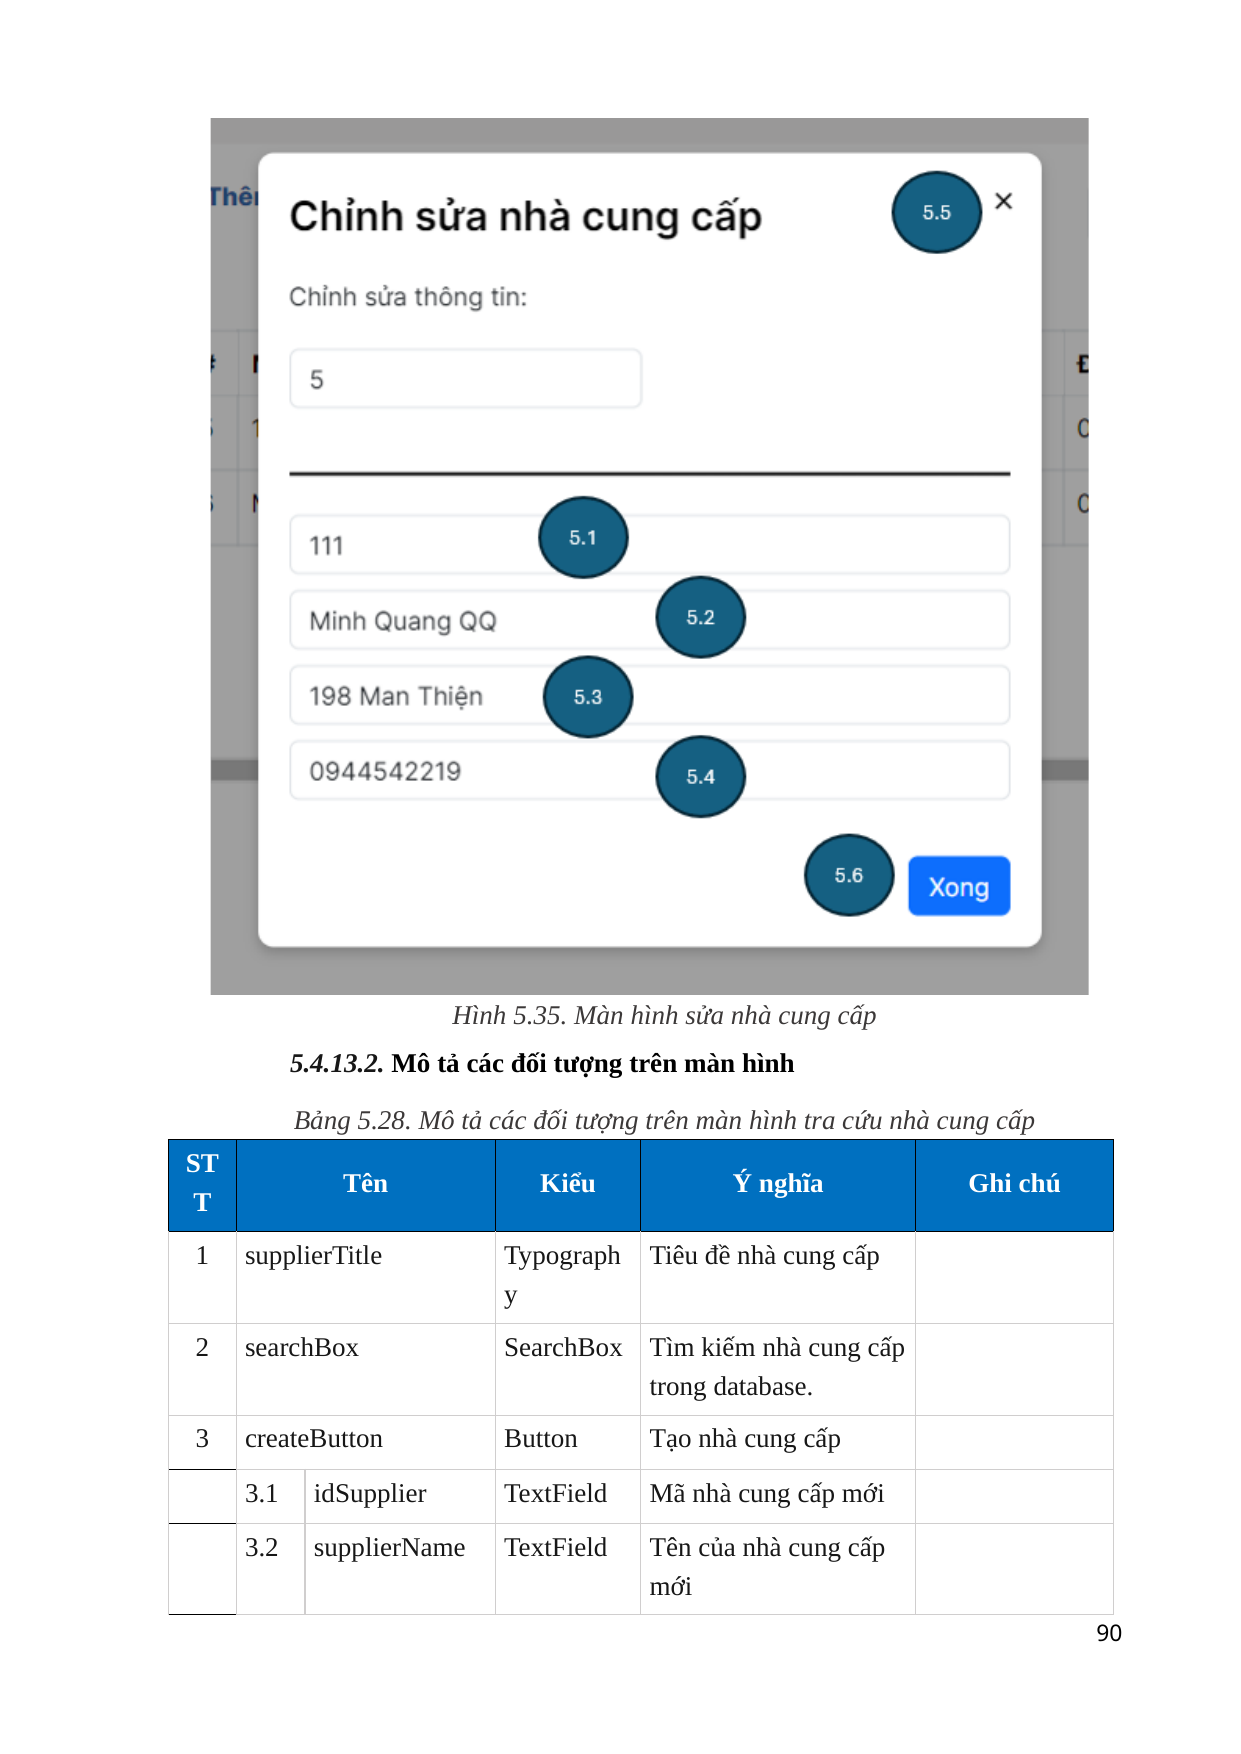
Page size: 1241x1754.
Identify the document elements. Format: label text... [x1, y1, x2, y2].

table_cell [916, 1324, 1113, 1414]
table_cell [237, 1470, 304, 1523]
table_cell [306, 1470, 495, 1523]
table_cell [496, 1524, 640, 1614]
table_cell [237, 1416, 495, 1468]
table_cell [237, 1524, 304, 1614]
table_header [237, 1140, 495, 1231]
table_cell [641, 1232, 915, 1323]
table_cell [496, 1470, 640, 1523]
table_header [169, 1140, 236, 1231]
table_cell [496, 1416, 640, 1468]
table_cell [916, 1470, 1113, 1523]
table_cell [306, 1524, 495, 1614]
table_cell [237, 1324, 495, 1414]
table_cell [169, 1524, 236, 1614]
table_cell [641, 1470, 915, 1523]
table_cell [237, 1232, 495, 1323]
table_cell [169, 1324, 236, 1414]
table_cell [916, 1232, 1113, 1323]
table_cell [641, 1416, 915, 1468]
picture [210, 118, 1089, 995]
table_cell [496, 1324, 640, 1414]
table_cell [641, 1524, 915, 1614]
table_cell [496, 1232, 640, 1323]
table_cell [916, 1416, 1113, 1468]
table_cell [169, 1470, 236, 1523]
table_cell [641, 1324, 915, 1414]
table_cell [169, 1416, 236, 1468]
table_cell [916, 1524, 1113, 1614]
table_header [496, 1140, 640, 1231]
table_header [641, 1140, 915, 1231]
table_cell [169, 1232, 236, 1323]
text Mô tả các đối tượng trên màn hình [290, 1047, 1122, 1078]
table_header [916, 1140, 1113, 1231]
